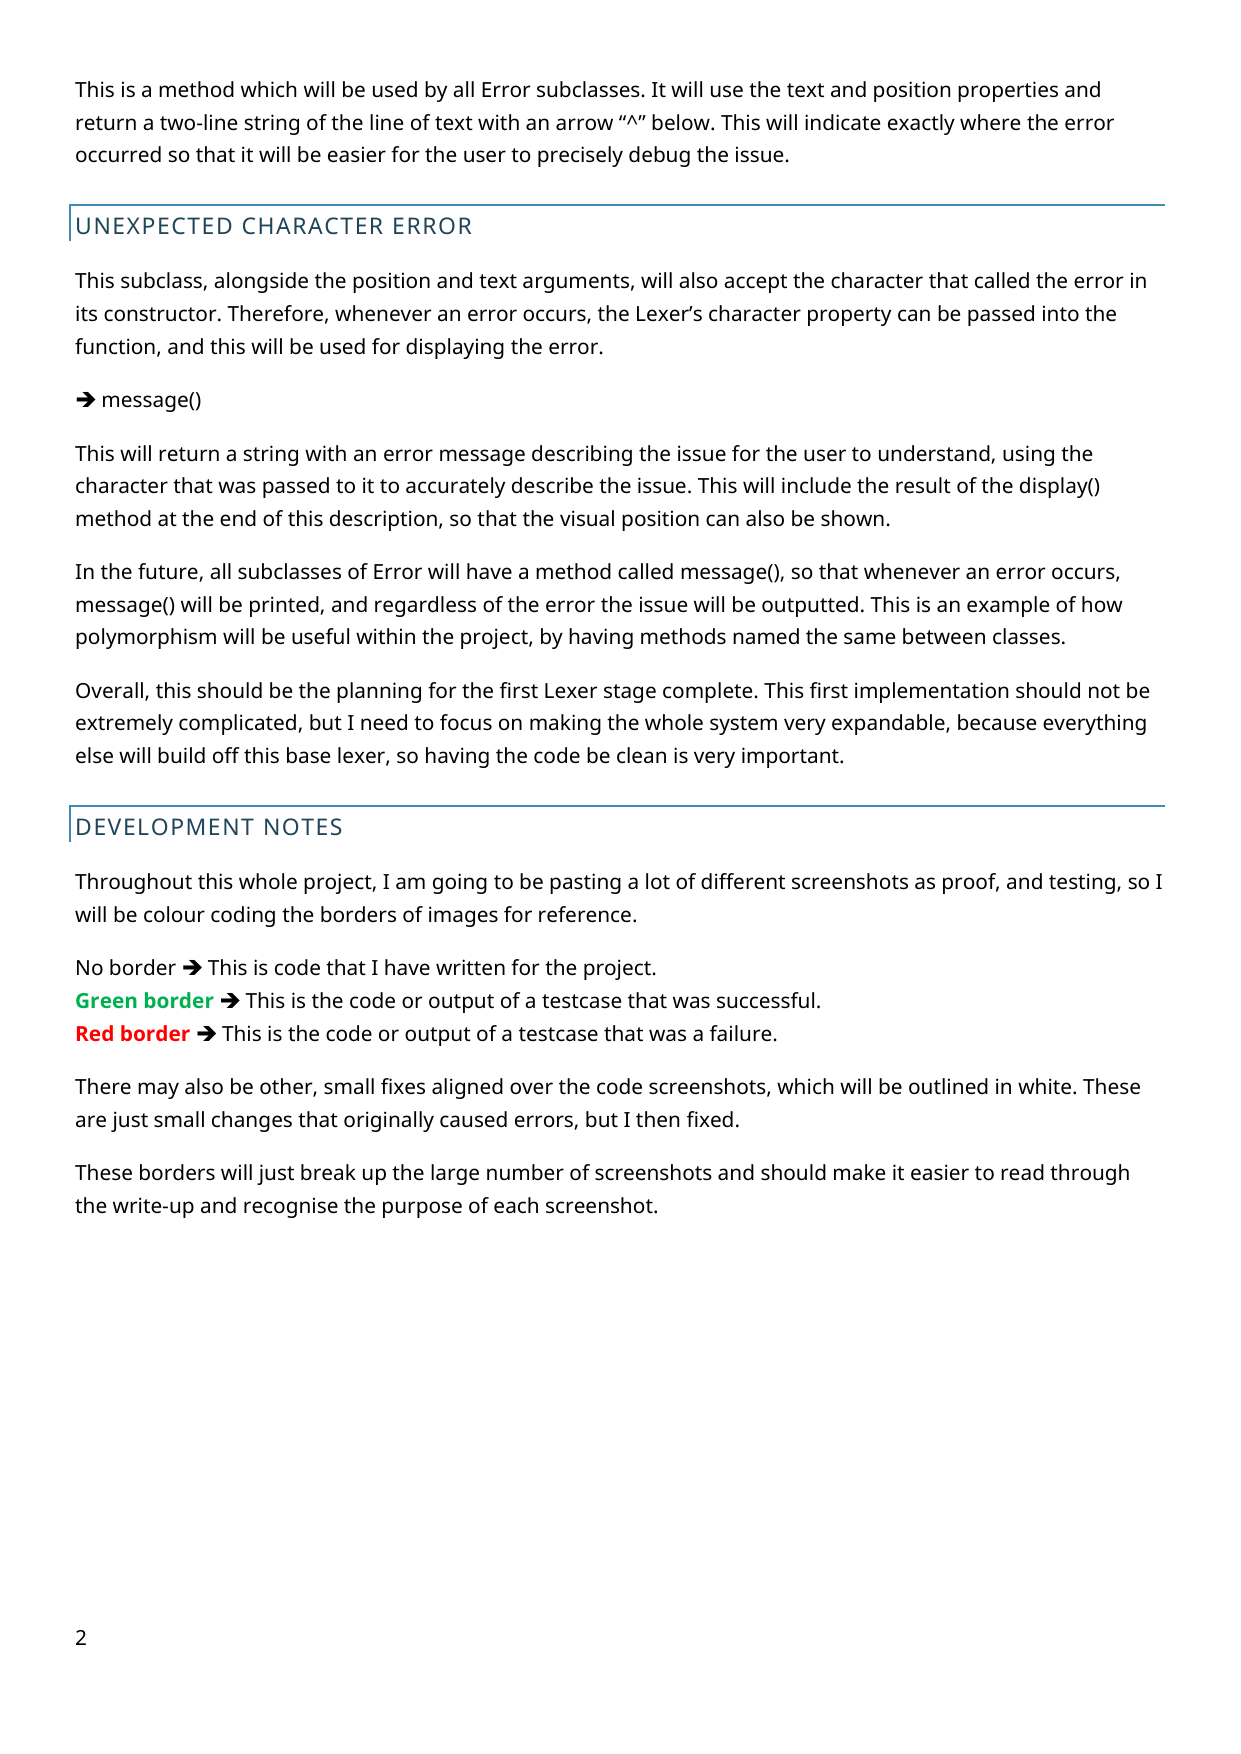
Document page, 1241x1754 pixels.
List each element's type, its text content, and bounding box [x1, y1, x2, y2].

text No border This is code that I have written for the project. Green border This is the code or output of a testcase that was successful. Red border This is the code or output of a testcase that was a failure. [75, 953, 1165, 1047]
text These borders will just break up the large number of screenshots and should make it easier to read through the write-up and recognise the purpose of each screenshot. [75, 1158, 1165, 1219]
text There may also be other, small fixes aligned over the code screenshots, which will be outlined in white. These are just small changes that originally caused errors, but I then fixed. [75, 1072, 1165, 1133]
text In the future, all subclasses of Error will have a method called message(), so that whenever an error occurs, message() will be printed, and regardless of the error the issue will be outputted. This is an example of how polymorphism will be useful within the project, by having methods named the same between classes. [75, 557, 1165, 651]
text This is a method which will be used by all Error subclasses. It will use the text and position properties and return a two-line string of the line of text with an arrow “^” below. This will indicate exactly where the error occurred so that it will be easier for the user to precisely debug the issue. [75, 75, 1165, 169]
text Throughout this whole project, I am going to be pasting a lot of different screenshots as proof, and testing, so I will be colour coding the borders of images for reference. [75, 867, 1165, 928]
subtitle Unexpected Character Error [71, 206, 1165, 241]
text This will return a string with an error message describing the issue for the user to understand, using the character that was passed to it to accurately describe the issue. This will include the result of the display() method at the end of this description, so that the visual position can also be shown. [75, 439, 1165, 532]
subtitle development notes [71, 807, 1165, 842]
text This subclass, alongside the position and text arguments, will also accept the character that called the error in its constructor. Therefore, whenever an error occurs, the Lexer’s character property can be passed into the function, and this will be used for displaying the error. [75, 267, 1165, 360]
text Overall, this should be the planning for the first Lexer stage complete. This first implementation should not be extremely complicated, but I need to focus on making the whole system very expandable, because everything else will build off this base lexer, so having the code be clean is very important. [75, 676, 1165, 769]
text message() [75, 385, 1165, 414]
